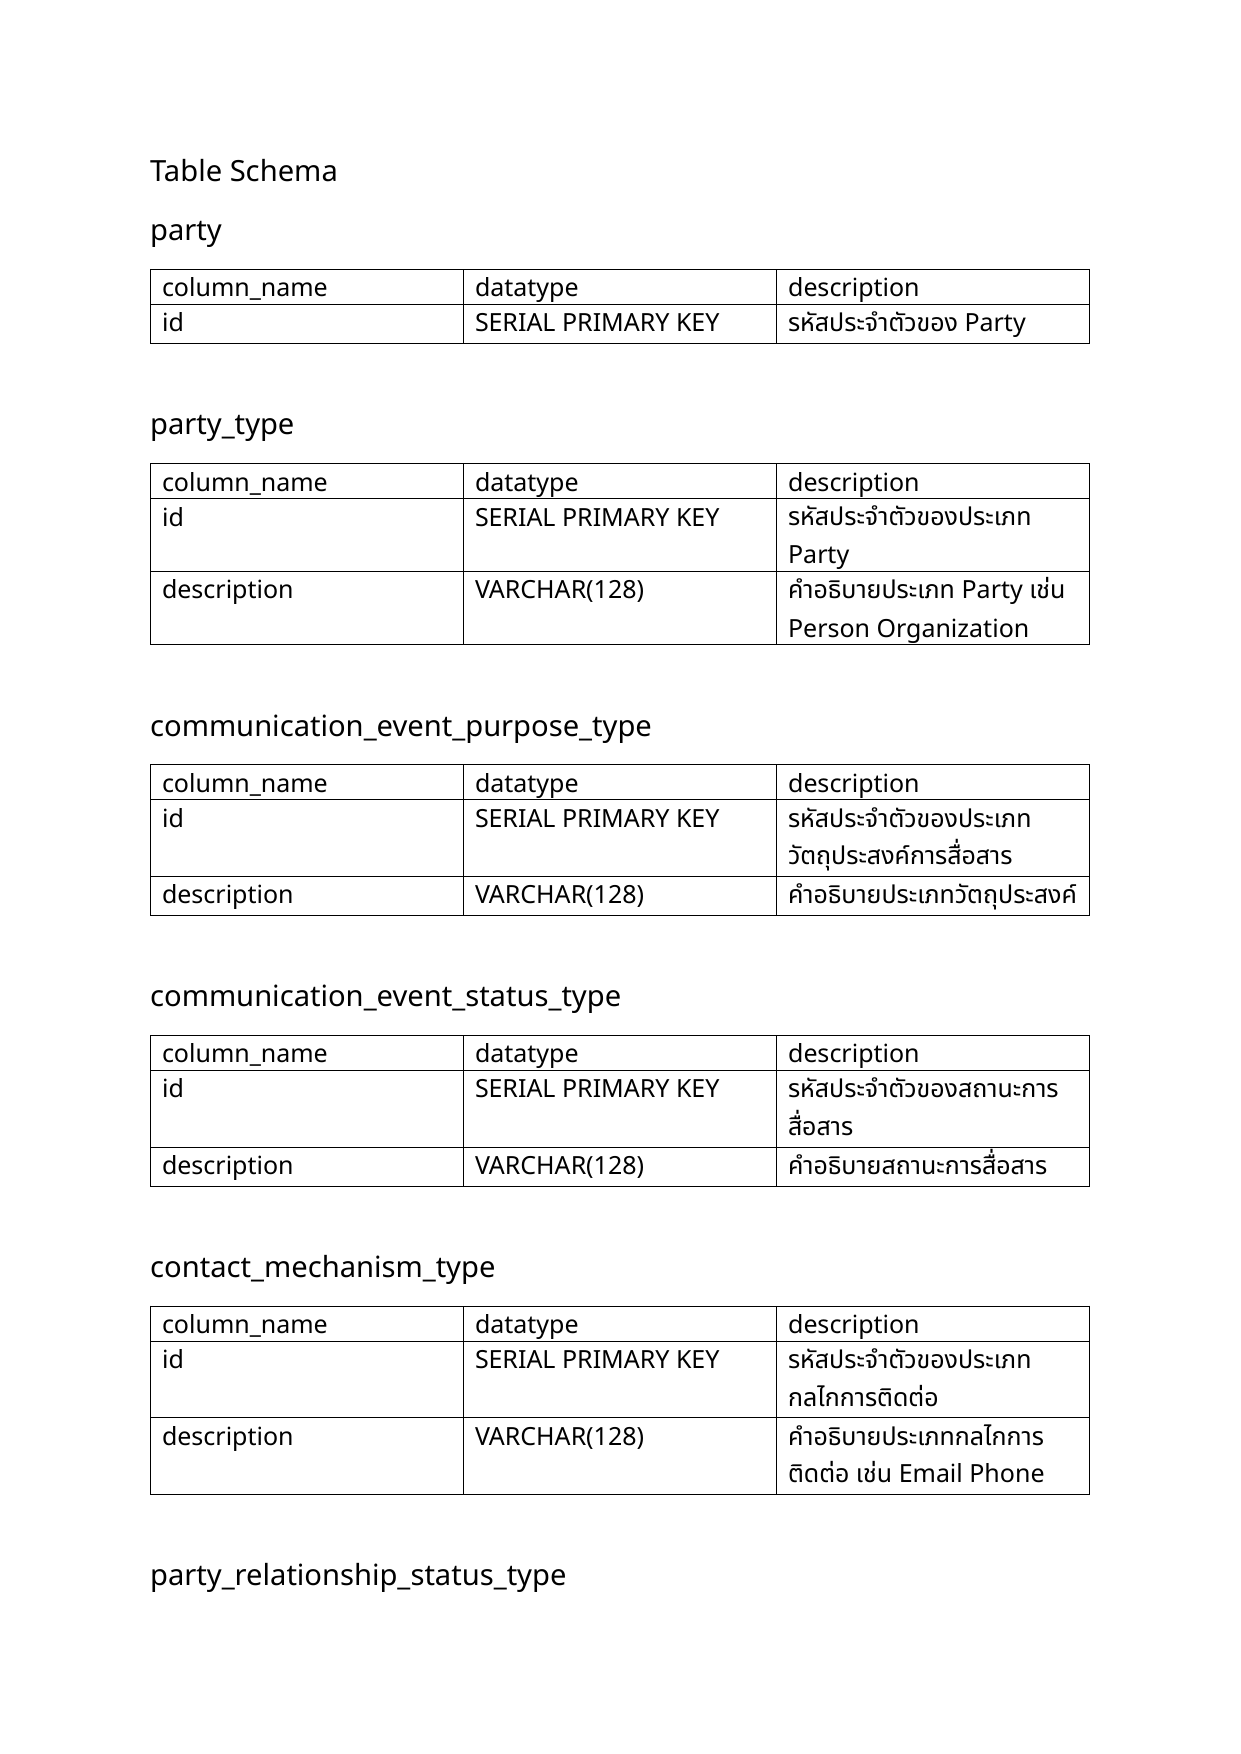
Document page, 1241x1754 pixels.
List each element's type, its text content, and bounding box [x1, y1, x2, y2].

table_header column_name [151, 1307, 463, 1341]
table_cell SERIAL PRIMARY KEY [464, 305, 776, 343]
table_cell รหัสประจำตัวของประเภท Party [777, 499, 1089, 571]
table_cell SERIAL PRIMARY KEY [464, 800, 776, 876]
table_header datatype [464, 464, 776, 498]
table_cell คำอธิบายประเภทวัตถุประสงค์ [777, 877, 1089, 915]
table_cell รหัสประจำตัวของประเภทกลไกการติดต่อ [777, 1342, 1089, 1417]
table_header datatype [464, 270, 776, 304]
table_header description [777, 765, 1089, 799]
table_header datatype [464, 765, 776, 799]
table_cell SERIAL PRIMARY KEY [464, 499, 776, 571]
table_cell description [151, 1418, 463, 1494]
text party_type [150, 404, 1090, 443]
table_cell id [151, 499, 463, 571]
table_header description [777, 270, 1089, 304]
table_header description [777, 464, 1089, 498]
table_cell VARCHAR(128) [464, 1418, 776, 1494]
table_cell รหัสประจำตัวของประเภทวัตถุประสงค์การสื่อสาร [777, 800, 1089, 876]
table_cell คำอธิบายสถานะการสื่อสาร [777, 1148, 1089, 1186]
table_cell description [151, 877, 463, 915]
table_cell SERIAL PRIMARY KEY [464, 1071, 776, 1147]
text contact_mechanism_type [150, 1246, 1090, 1286]
table_header datatype [464, 1036, 776, 1070]
table_header description [777, 1307, 1089, 1341]
table_header description [777, 1036, 1089, 1070]
table_cell คำอธิบายประเภท Party เช่น Person Organization [777, 572, 1089, 644]
table_cell SERIAL PRIMARY KEY [464, 1342, 776, 1417]
text communication_event_status_type [150, 975, 1090, 1015]
table_header column_name [151, 1036, 463, 1070]
table_cell id [151, 800, 463, 876]
table_header datatype [464, 1307, 776, 1341]
table_cell VARCHAR(128) [464, 1148, 776, 1186]
table_cell id [151, 1342, 463, 1417]
table_cell VARCHAR(128) [464, 572, 776, 644]
table_cell description [151, 572, 463, 644]
text party_relationship_status_type [150, 1555, 1090, 1594]
table_header column_name [151, 464, 463, 498]
text party [150, 209, 1090, 249]
text communication_event_purpose_type [150, 705, 1090, 744]
table_header column_name [151, 765, 463, 799]
text Table Schema [150, 150, 1090, 190]
table_cell รหัสประจำตัวของสถานะการสื่อสาร [777, 1071, 1089, 1147]
table_cell VARCHAR(128) [464, 877, 776, 915]
table_header column_name [151, 270, 463, 304]
table_cell id [151, 1071, 463, 1147]
table_cell คำอธิบายประเภทกลไกการติดต่อ เช่น Email Phone [777, 1418, 1089, 1494]
table_cell description [151, 1148, 463, 1186]
table_cell รหัสประจำตัวของ Party [777, 305, 1089, 343]
table_cell id [151, 305, 463, 343]
